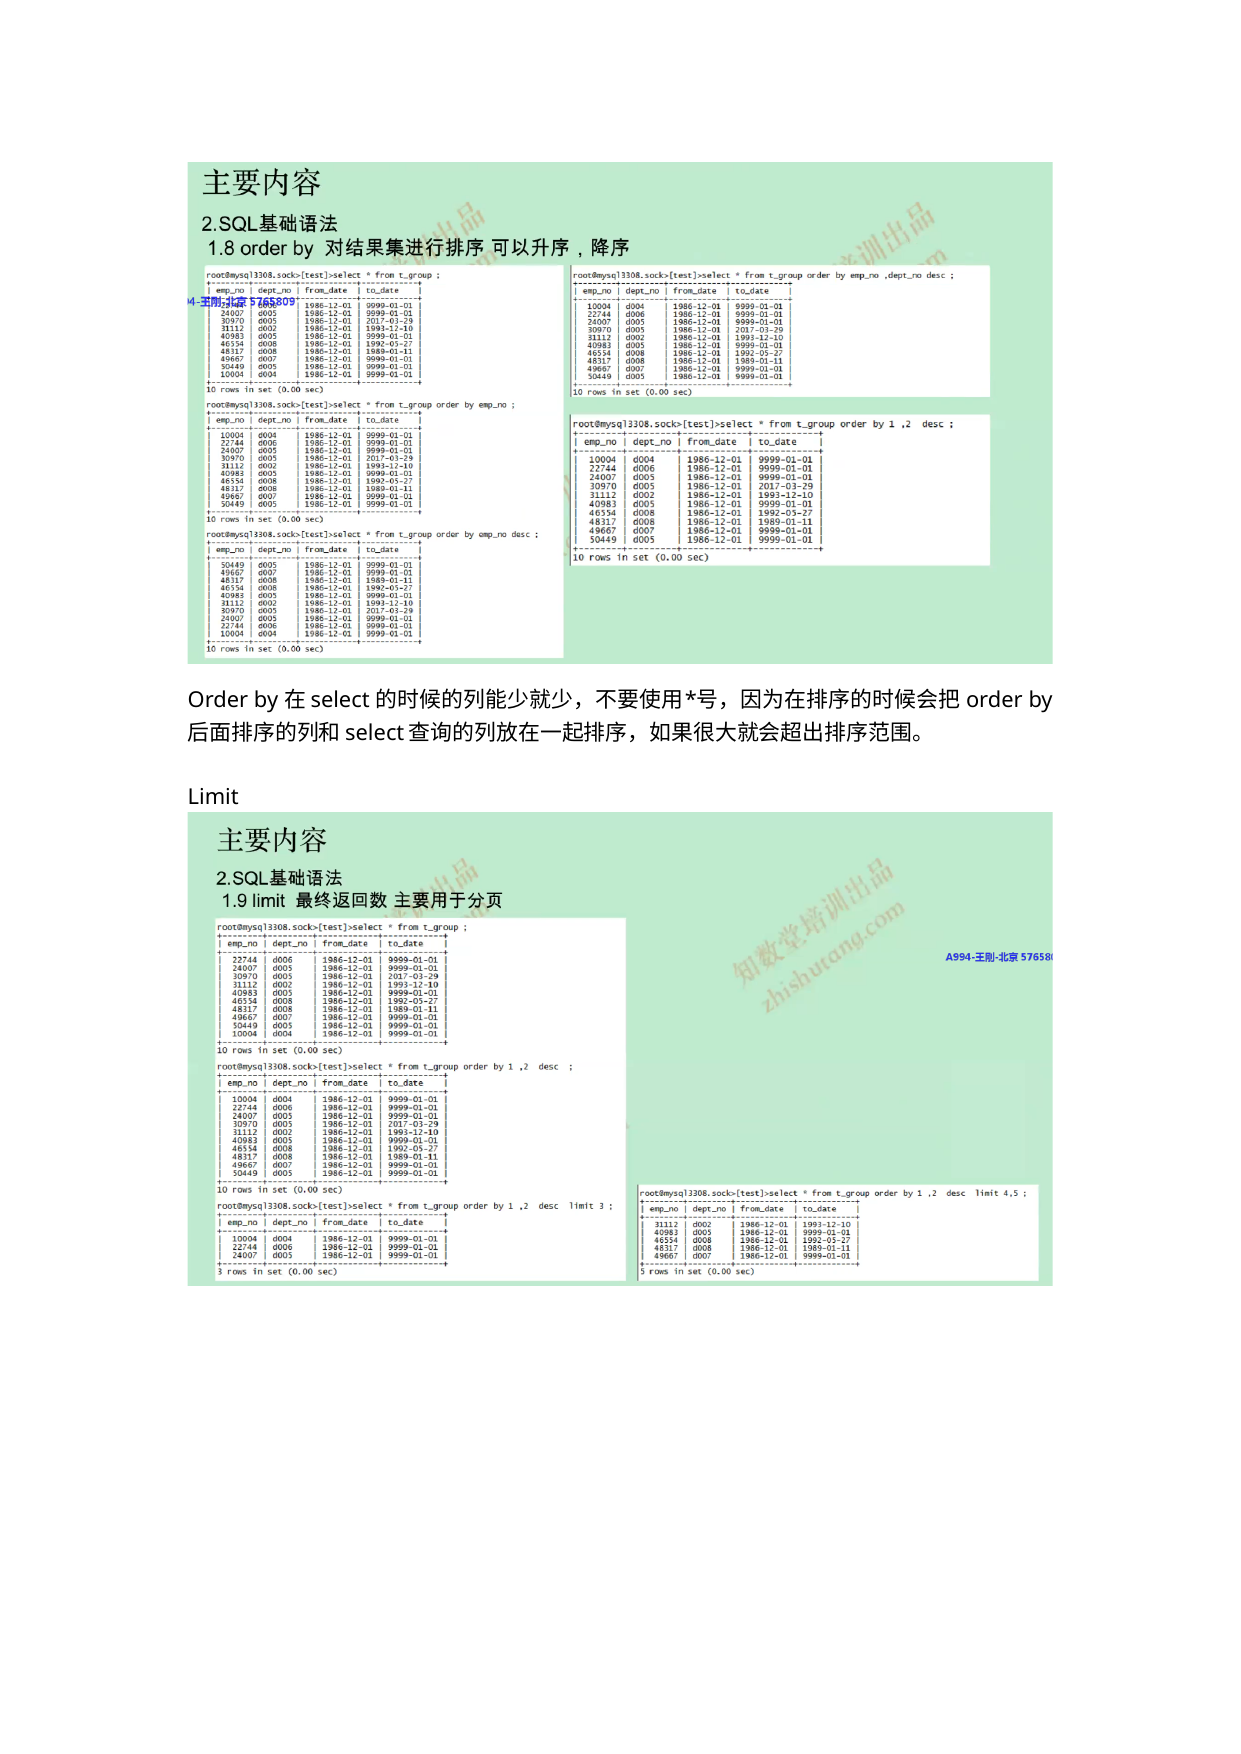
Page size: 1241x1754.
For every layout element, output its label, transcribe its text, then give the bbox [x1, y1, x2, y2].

picture [187, 162, 1053, 664]
text Limit [187, 779, 1053, 812]
text Order by 在select 的时候的列能少就少，不要使用*号，因为在排序的时候会把order by后面排序的列和select查询的列放在一起排序，如果很大就会超出排序范围。 [187, 682, 1053, 747]
picture [187, 812, 1053, 1286]
